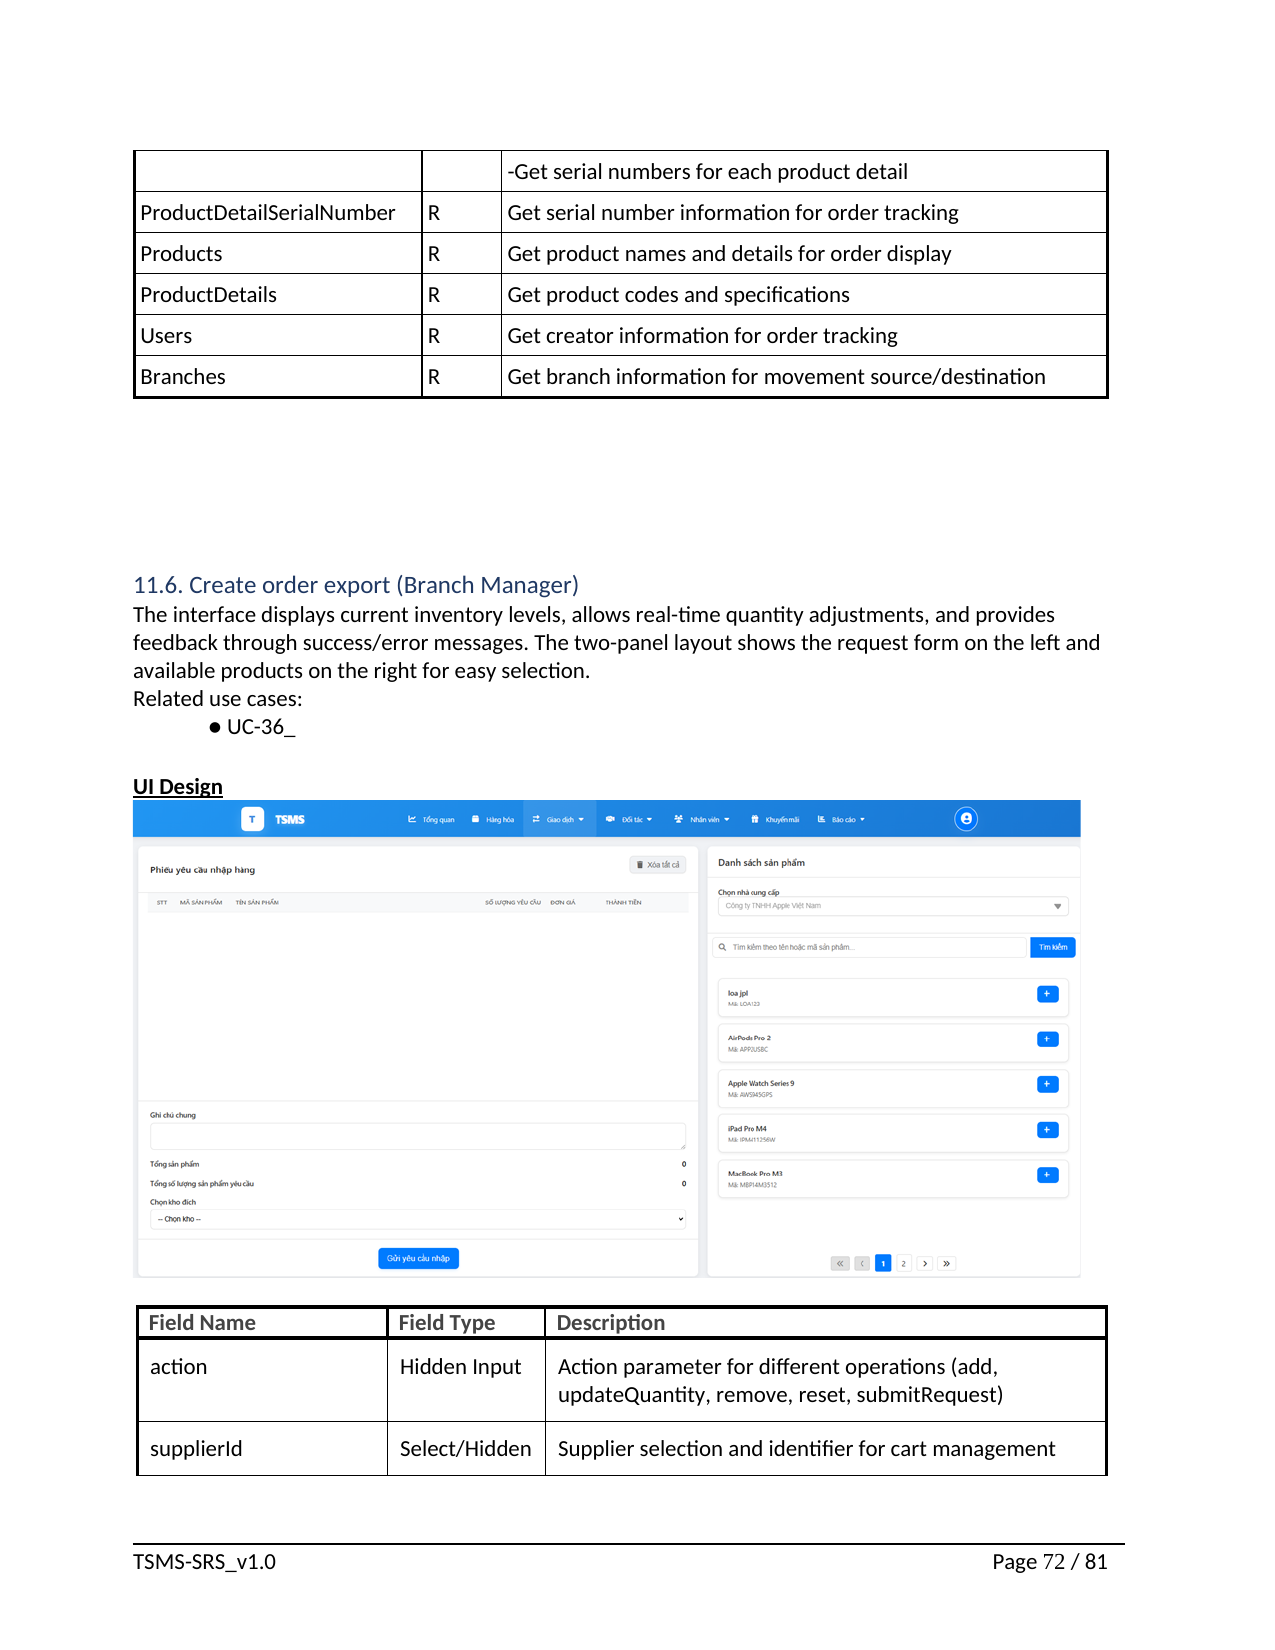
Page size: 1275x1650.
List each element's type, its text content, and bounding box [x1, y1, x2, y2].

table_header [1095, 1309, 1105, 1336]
text The interface displays current inventory levels, allows real-time quantity adjustments, and provides feedback through success/error messages. The two-panel layout shows the request form on the left and available products on the right for easy selection. [133, 600, 1125, 684]
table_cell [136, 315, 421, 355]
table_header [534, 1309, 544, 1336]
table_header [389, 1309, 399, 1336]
text ● UC-36_ [133, 712, 1125, 740]
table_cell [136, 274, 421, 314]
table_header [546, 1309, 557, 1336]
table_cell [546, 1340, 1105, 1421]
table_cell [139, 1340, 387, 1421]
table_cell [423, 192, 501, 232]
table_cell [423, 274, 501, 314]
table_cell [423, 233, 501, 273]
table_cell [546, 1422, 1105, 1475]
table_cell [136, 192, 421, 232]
picture [132, 800, 1081, 1278]
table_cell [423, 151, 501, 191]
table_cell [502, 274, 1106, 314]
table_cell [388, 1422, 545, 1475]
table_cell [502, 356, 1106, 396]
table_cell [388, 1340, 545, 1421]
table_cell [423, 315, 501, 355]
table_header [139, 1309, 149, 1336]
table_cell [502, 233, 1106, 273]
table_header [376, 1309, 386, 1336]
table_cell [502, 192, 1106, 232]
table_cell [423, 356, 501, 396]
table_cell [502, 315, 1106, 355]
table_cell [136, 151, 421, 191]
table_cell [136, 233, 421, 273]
text Related use cases: [133, 684, 1125, 712]
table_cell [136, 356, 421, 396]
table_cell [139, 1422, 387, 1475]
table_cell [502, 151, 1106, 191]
subtitle 11.6. Create order export (Branch Manager) [133, 569, 1125, 600]
